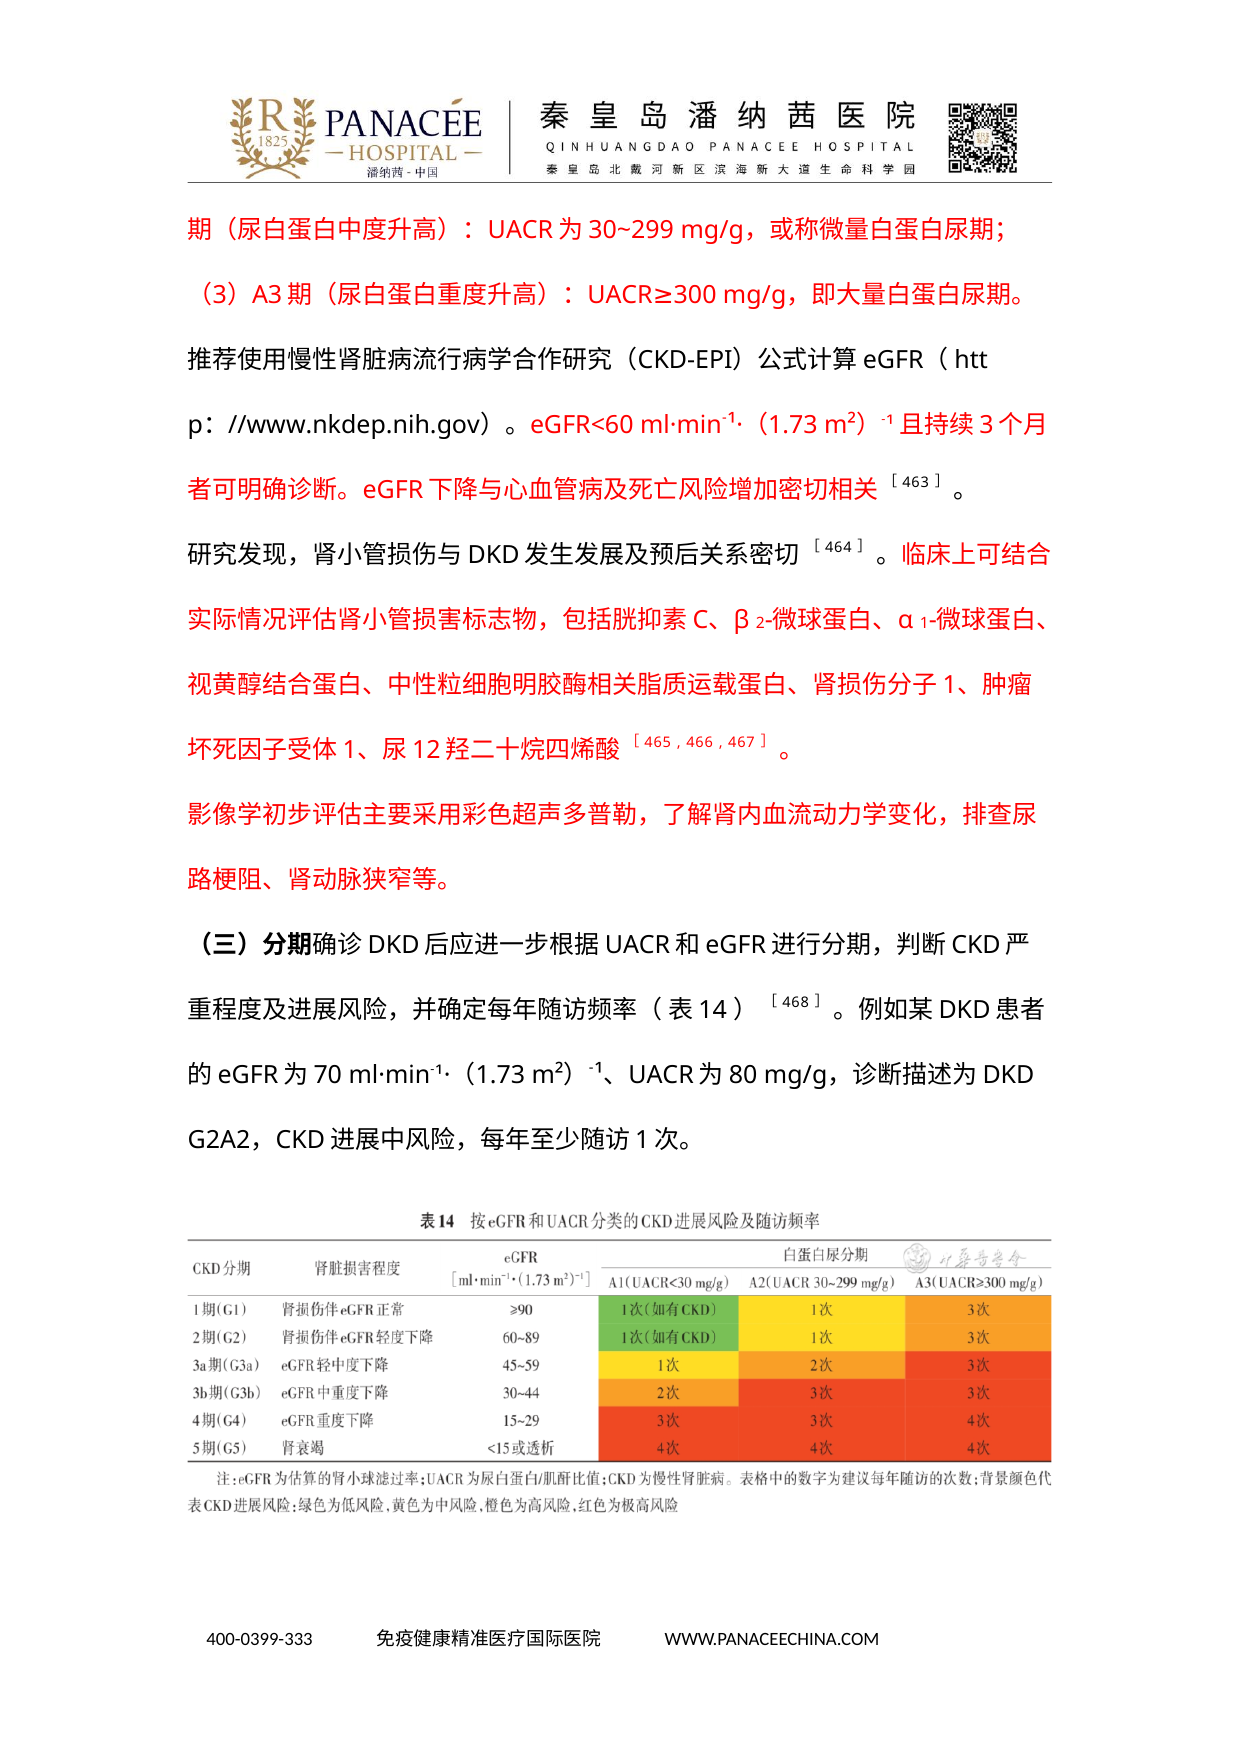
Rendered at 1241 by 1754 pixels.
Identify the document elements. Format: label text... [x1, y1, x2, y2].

picture [187, 1211, 1052, 1513]
picture [187, 90, 1053, 183]
